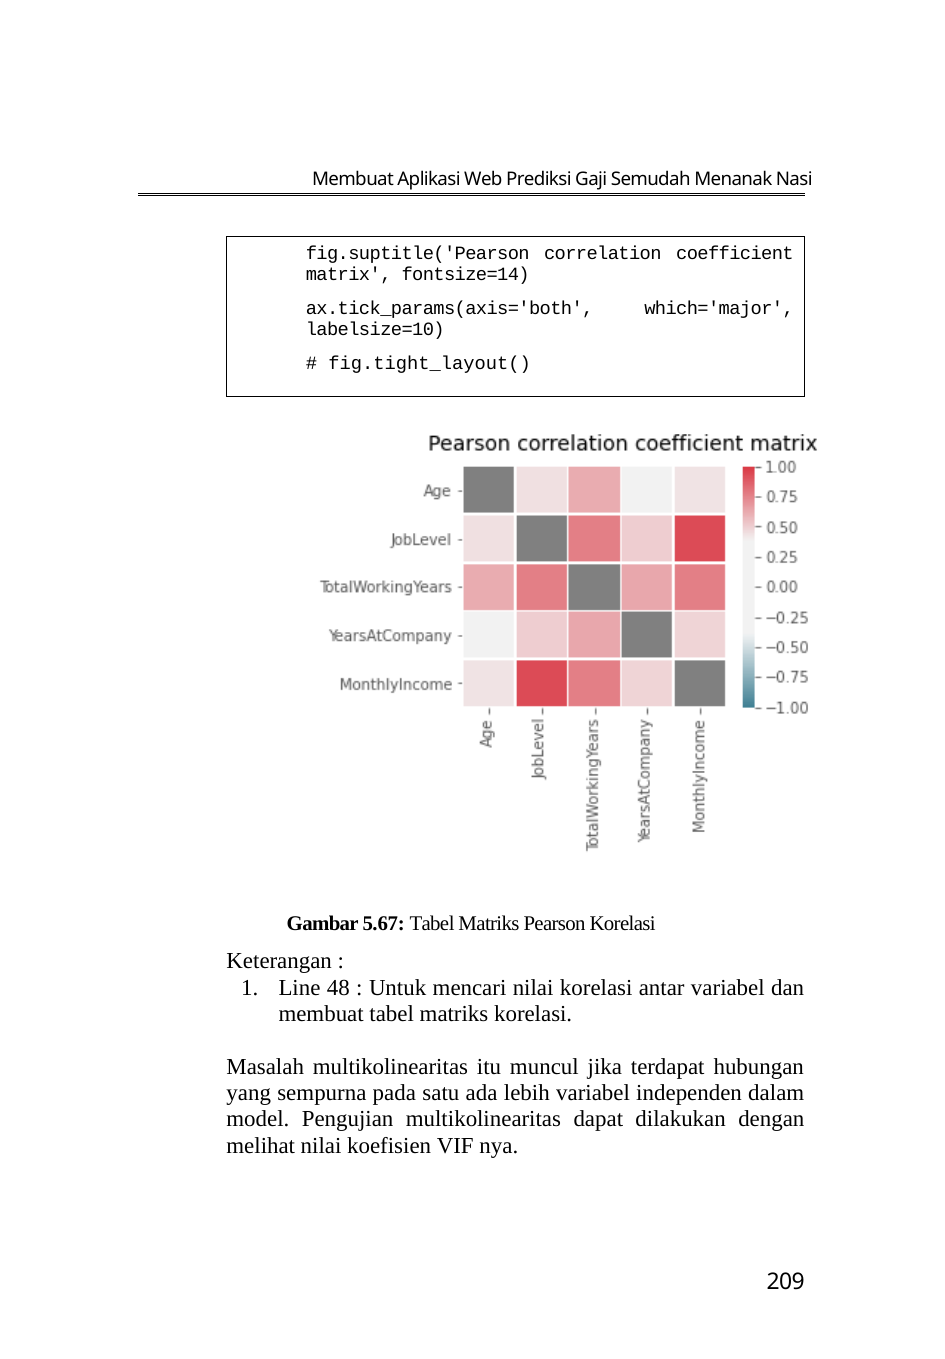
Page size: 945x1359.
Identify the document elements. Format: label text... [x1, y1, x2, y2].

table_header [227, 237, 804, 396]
list Line 48 : Untuk mencari nilai korelasi antar variabel dan membuat tabel matriks korelasi. [241, 974, 805, 1026]
list Keterangan : [226, 947, 805, 974]
list Masalah multikolinearitas itu muncul jika terdapat hubungan yang sempurna pada satu ada lebih variabel independen dalam model. Pengujian multikolinearitas dapat dilakukan dengan melihat nilai koefisien VIF nya. [226, 1053, 805, 1158]
text Gambar 5.67: Tabel Matriks Pearson Korelasi [138, 911, 805, 935]
picture [293, 423, 836, 876]
